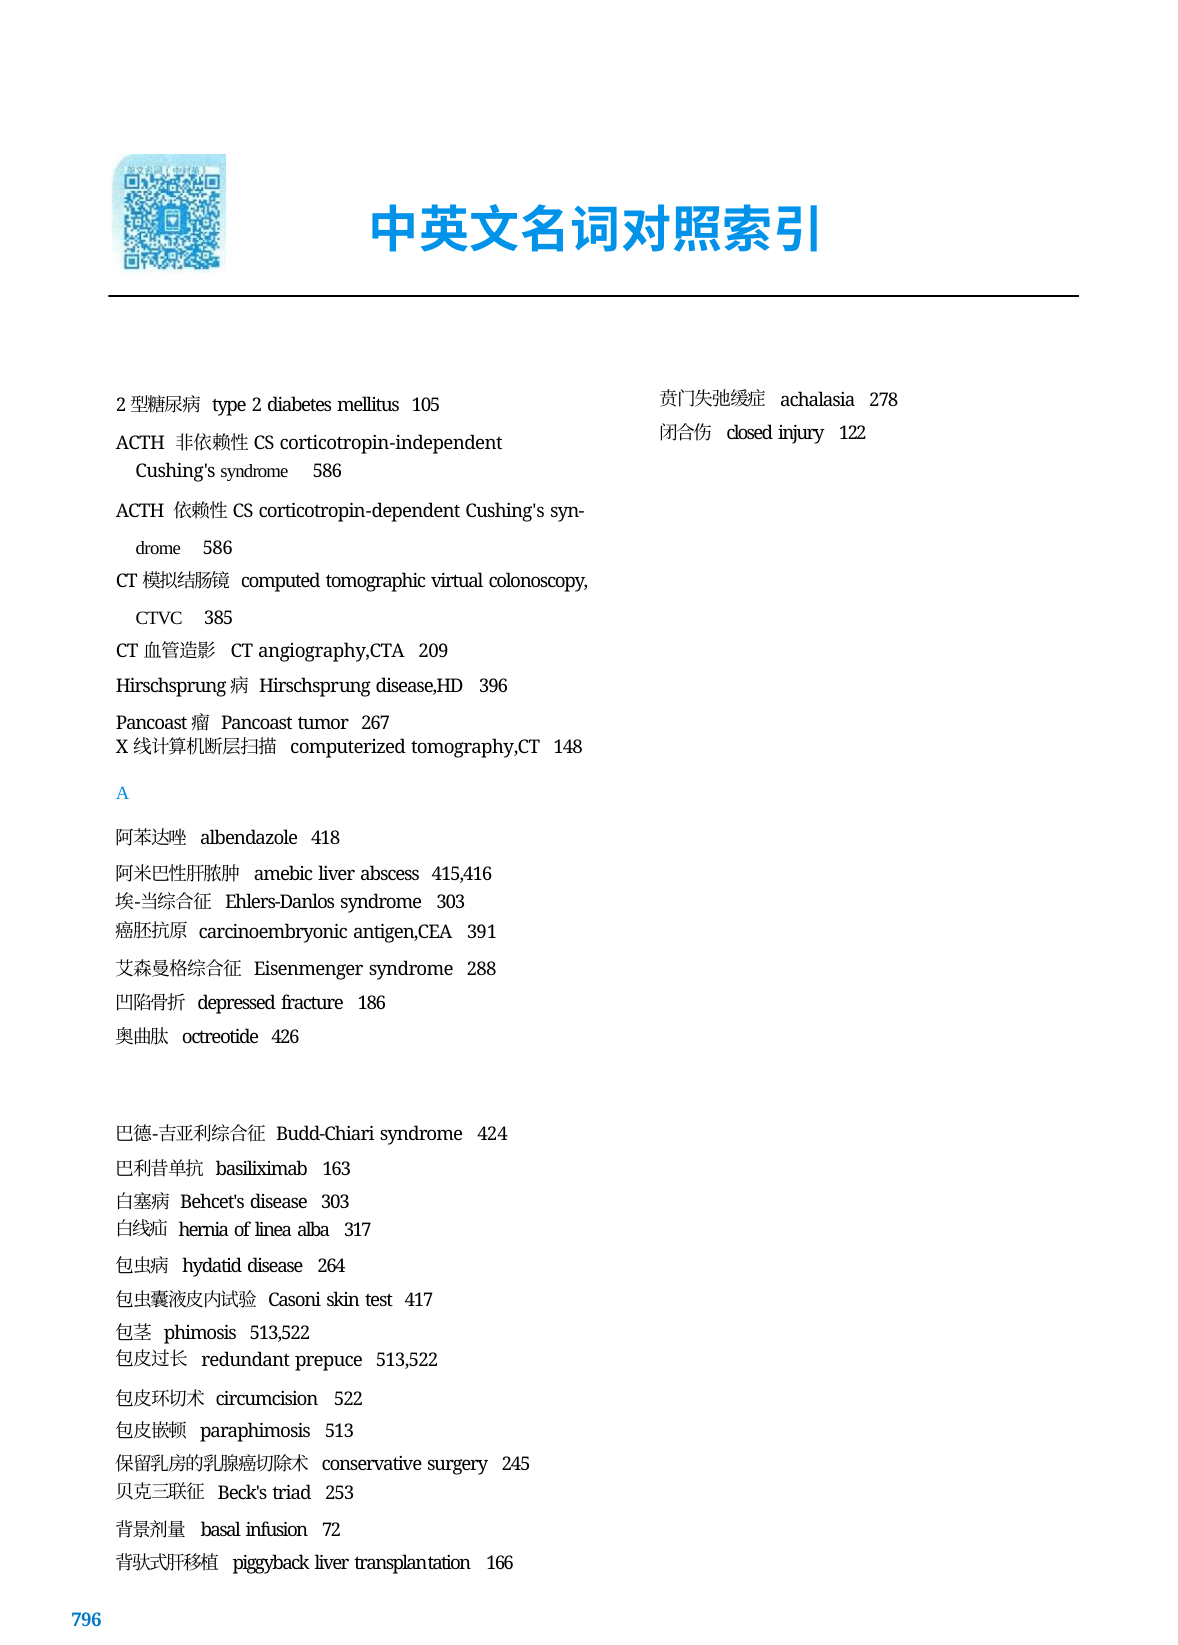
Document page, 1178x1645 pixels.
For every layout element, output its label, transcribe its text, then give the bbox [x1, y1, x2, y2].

text 包茎 phimosis 513,522 [116, 1320, 604, 1344]
text 闭合伤 closed injury 122 [659, 423, 1080, 444]
text CTVC 385 [135, 609, 604, 628]
text 贝克三联征 Beck's triad 253 [116, 1486, 604, 1517]
text CT 血管造影 CT angiography,CTA 209 [116, 638, 604, 662]
text 包虫囊液皮内试验 Casoni skin test 417 [116, 1287, 604, 1312]
text 中英文名词对照索引 [368, 194, 1080, 260]
text X 线计算机断层扫描 computerized tomography,CT 148 [116, 734, 604, 758]
text 凹陷骨折 depressed fracture 186 [116, 990, 604, 1014]
text 保留乳房的乳腺癌切除术 conservative surgery 245 [116, 1452, 604, 1476]
text 奥曲肽 octreotide 426 [116, 1024, 604, 1049]
text Pancoast瘤 Pancoast tumor 267 [116, 710, 604, 734]
text 包虫病 hydatid disease 264 [116, 1253, 604, 1277]
text 贲门失弛缓症 achalasia 278 [659, 392, 1080, 423]
text Hirschsprung病 Hirschsprung disease,HD 396 [116, 673, 604, 697]
text 包皮嵌顿 paraphimosis 513 [116, 1418, 604, 1442]
text 阿米巴性肝脓肿 amebic liver abscess 415,416 埃-当综合征 Ehlers-Danlos syndrome 303 [116, 858, 501, 914]
text 巴利昔单抗 basiliximab 163 [116, 1155, 604, 1180]
text A [116, 786, 604, 802]
text 背驮式肝移植 piggyback liver transplantation 166 [116, 1550, 604, 1574]
text 艾森曼格综合征 Eisenmenger syndrome 288 [116, 957, 604, 981]
text 背景剂量 basal infusion 72 [116, 1517, 604, 1541]
text 白塞病 Behcet's disease 303 [116, 1189, 604, 1214]
text 包皮环切术 circumcision 522 [116, 1385, 604, 1410]
text 2型糖尿病 type 2 diabetes mellitus 105 [116, 392, 604, 416]
text ACTH 非依赖性 CS corticotropin-independent Cushing's syndrome 586 [116, 428, 575, 483]
text 巴德-吉亚利综合征 Budd-Chiari syndrome 424 [116, 1122, 604, 1146]
picture [111, 154, 227, 273]
text 阿苯达唑 albendazole 418 [116, 825, 604, 849]
text 癌胚抗原 carcinoembryonic antigen,CEA 391 [116, 926, 604, 957]
text ACTH 依赖性 CS corticotropin-dependent Cushing's syn- [116, 498, 604, 522]
text 白线疝 hernia of linea alba 317 [116, 1223, 604, 1253]
text 包皮过长 redundant prepuce 513,522 [116, 1353, 604, 1385]
text CT 模拟结肠镜 computed tomographic virtual colonoscopy, [116, 568, 604, 592]
text drome 586 [135, 539, 604, 559]
